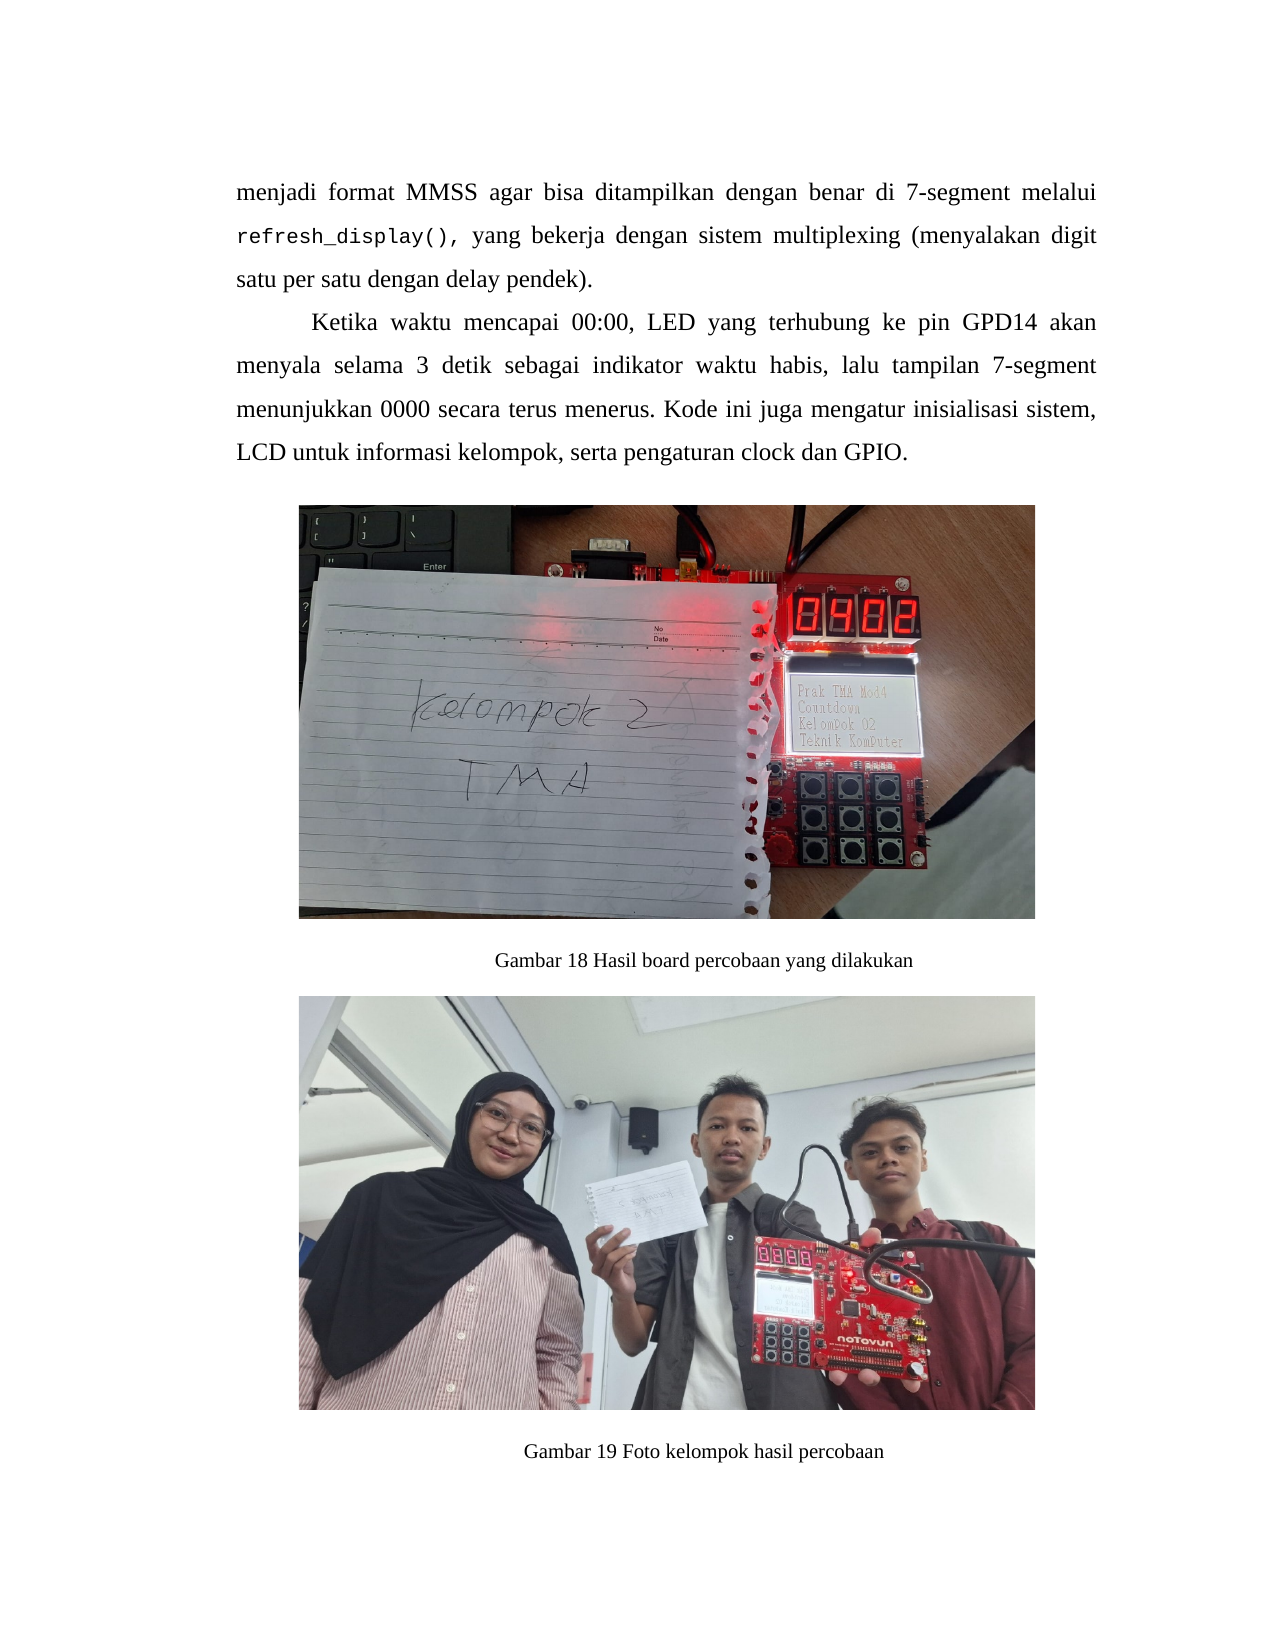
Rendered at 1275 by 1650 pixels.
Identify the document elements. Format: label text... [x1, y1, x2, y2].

text Ketika waktu mencapai 00:00, LED yang terhubung ke pin GPD14 akan menyala selama 3 detik sebagai indikator waktu habis, lalu tampilan 7-segment menunjukkan 0000 secara terus menerus. Kode ini juga mengatur inisialisasi sistem, LCD untuk informasi kelompok, serta pengaturan clock dan GPIO. [236, 307, 1098, 466]
picture [298, 505, 1035, 919]
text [236, 177, 1098, 293]
text Gambar 18 Hasil board percobaan yang dilakukan [310, 947, 1098, 972]
picture [298, 996, 1035, 1410]
text Gambar 19 Foto kelompok hasil percobaan [310, 1439, 1098, 1463]
